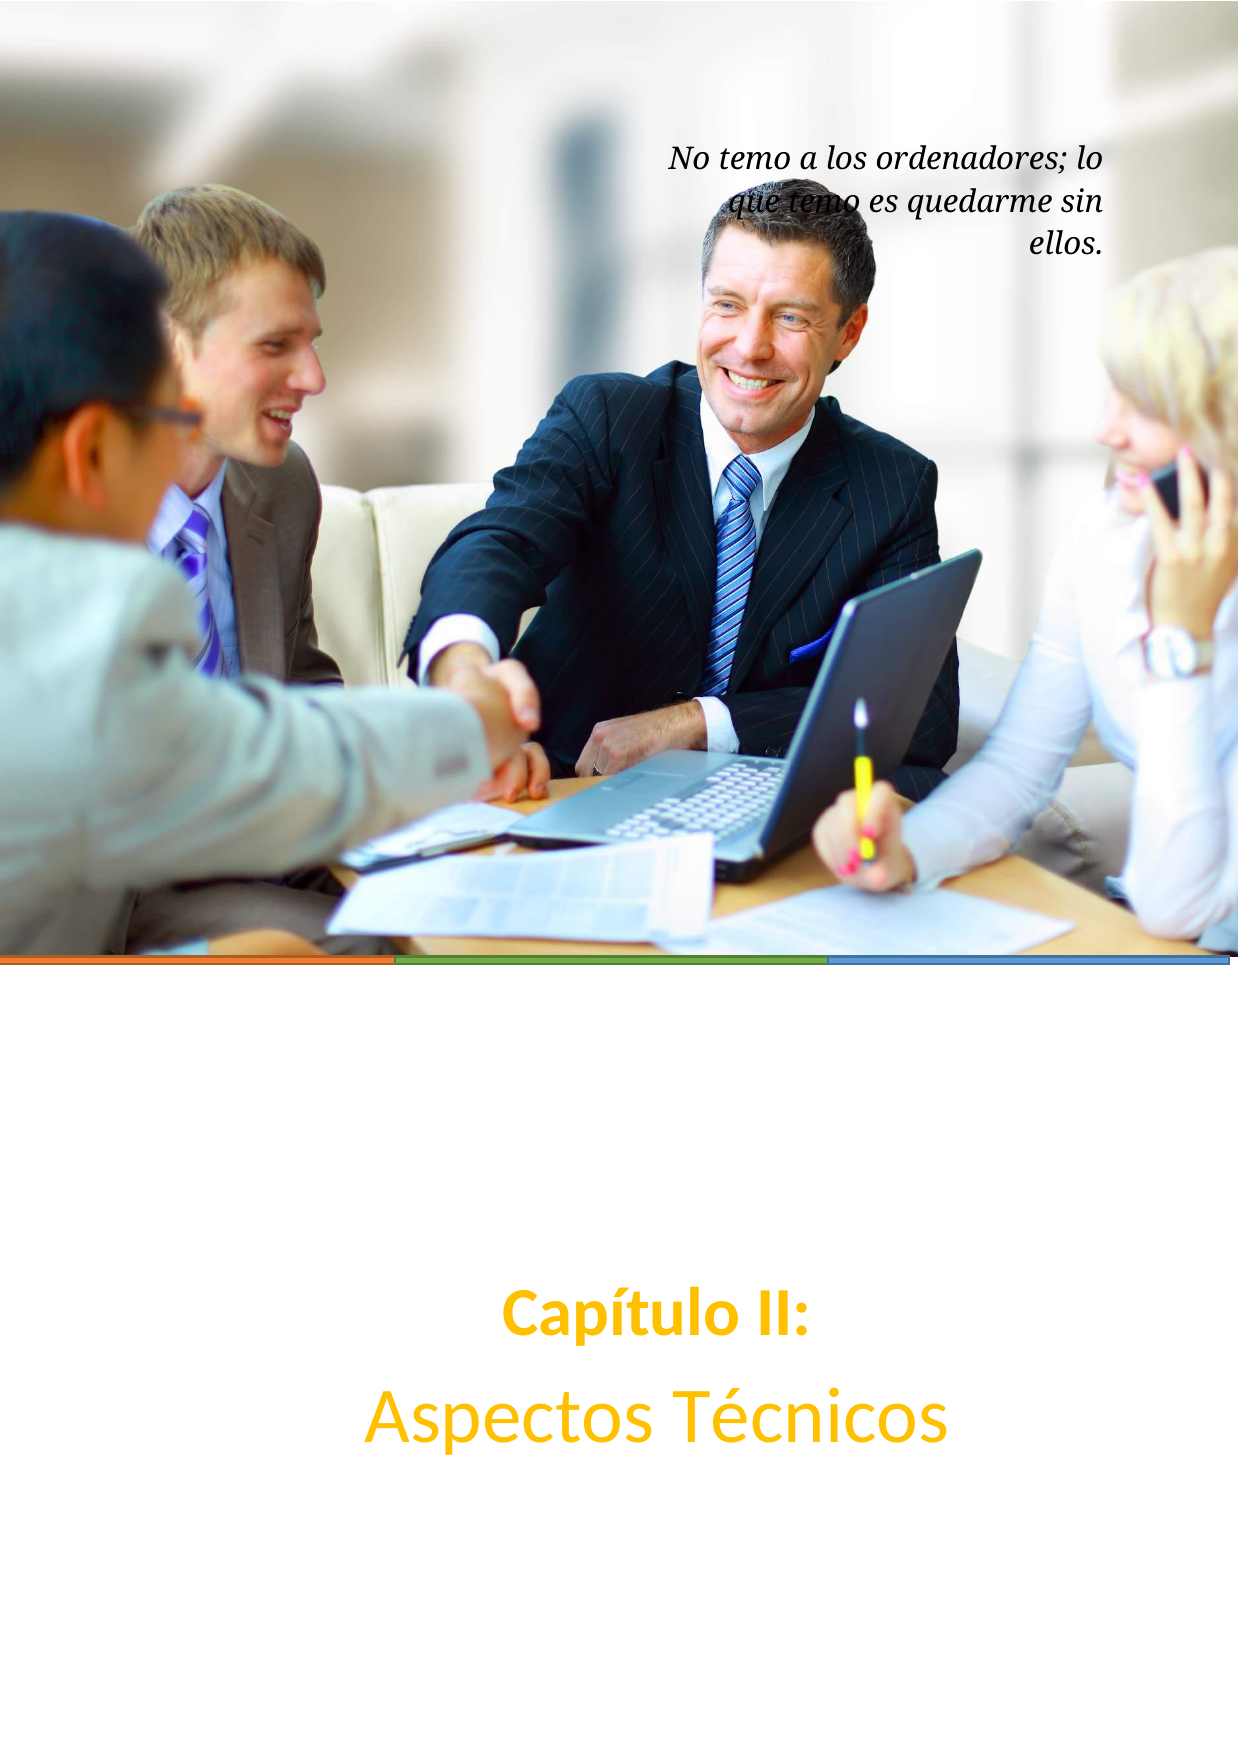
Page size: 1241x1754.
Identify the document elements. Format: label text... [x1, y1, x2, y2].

text Capítulo II: [150, 1269, 1090, 1353]
picture [0, 1, 1238, 957]
text Aspectos Técnicos [150, 1365, 1090, 1462]
